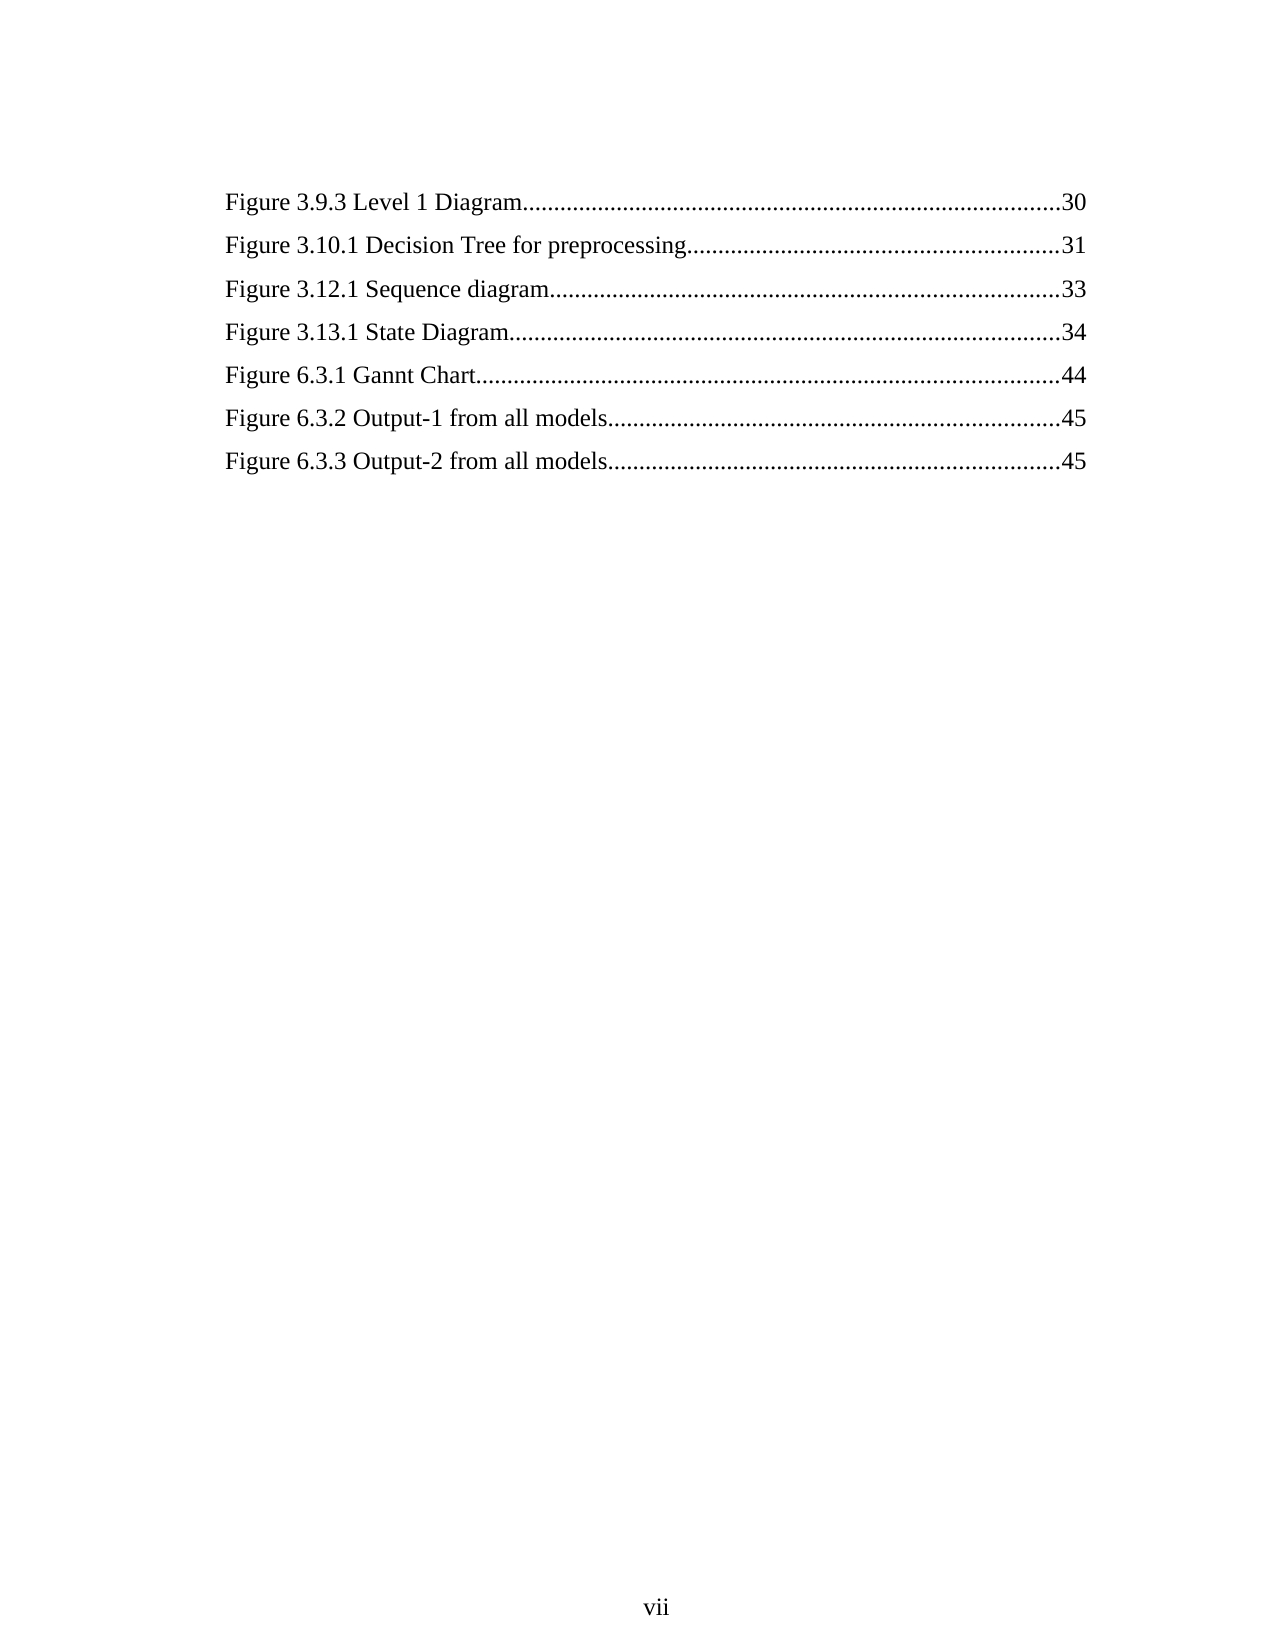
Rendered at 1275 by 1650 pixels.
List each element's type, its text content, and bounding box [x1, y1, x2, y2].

text Figure 3.13.1 State Diagram 34 [225, 317, 1087, 346]
text Figure 3.10.1 Decision Tree for preprocessing 31 [225, 231, 1087, 259]
text Figure 3.9.3 Level 1 Diagram 30 [225, 187, 1087, 216]
text Figure 6.3.2 Output-1 from all models 45 [225, 403, 1087, 432]
text Figure 6.3.1 Gannt Chart 44 [225, 360, 1087, 389]
text Figure 3.12.1 Sequence diagram 33 [225, 274, 1087, 302]
text Figure 6.3.3 Output-2 from all models 45 [225, 446, 1087, 475]
